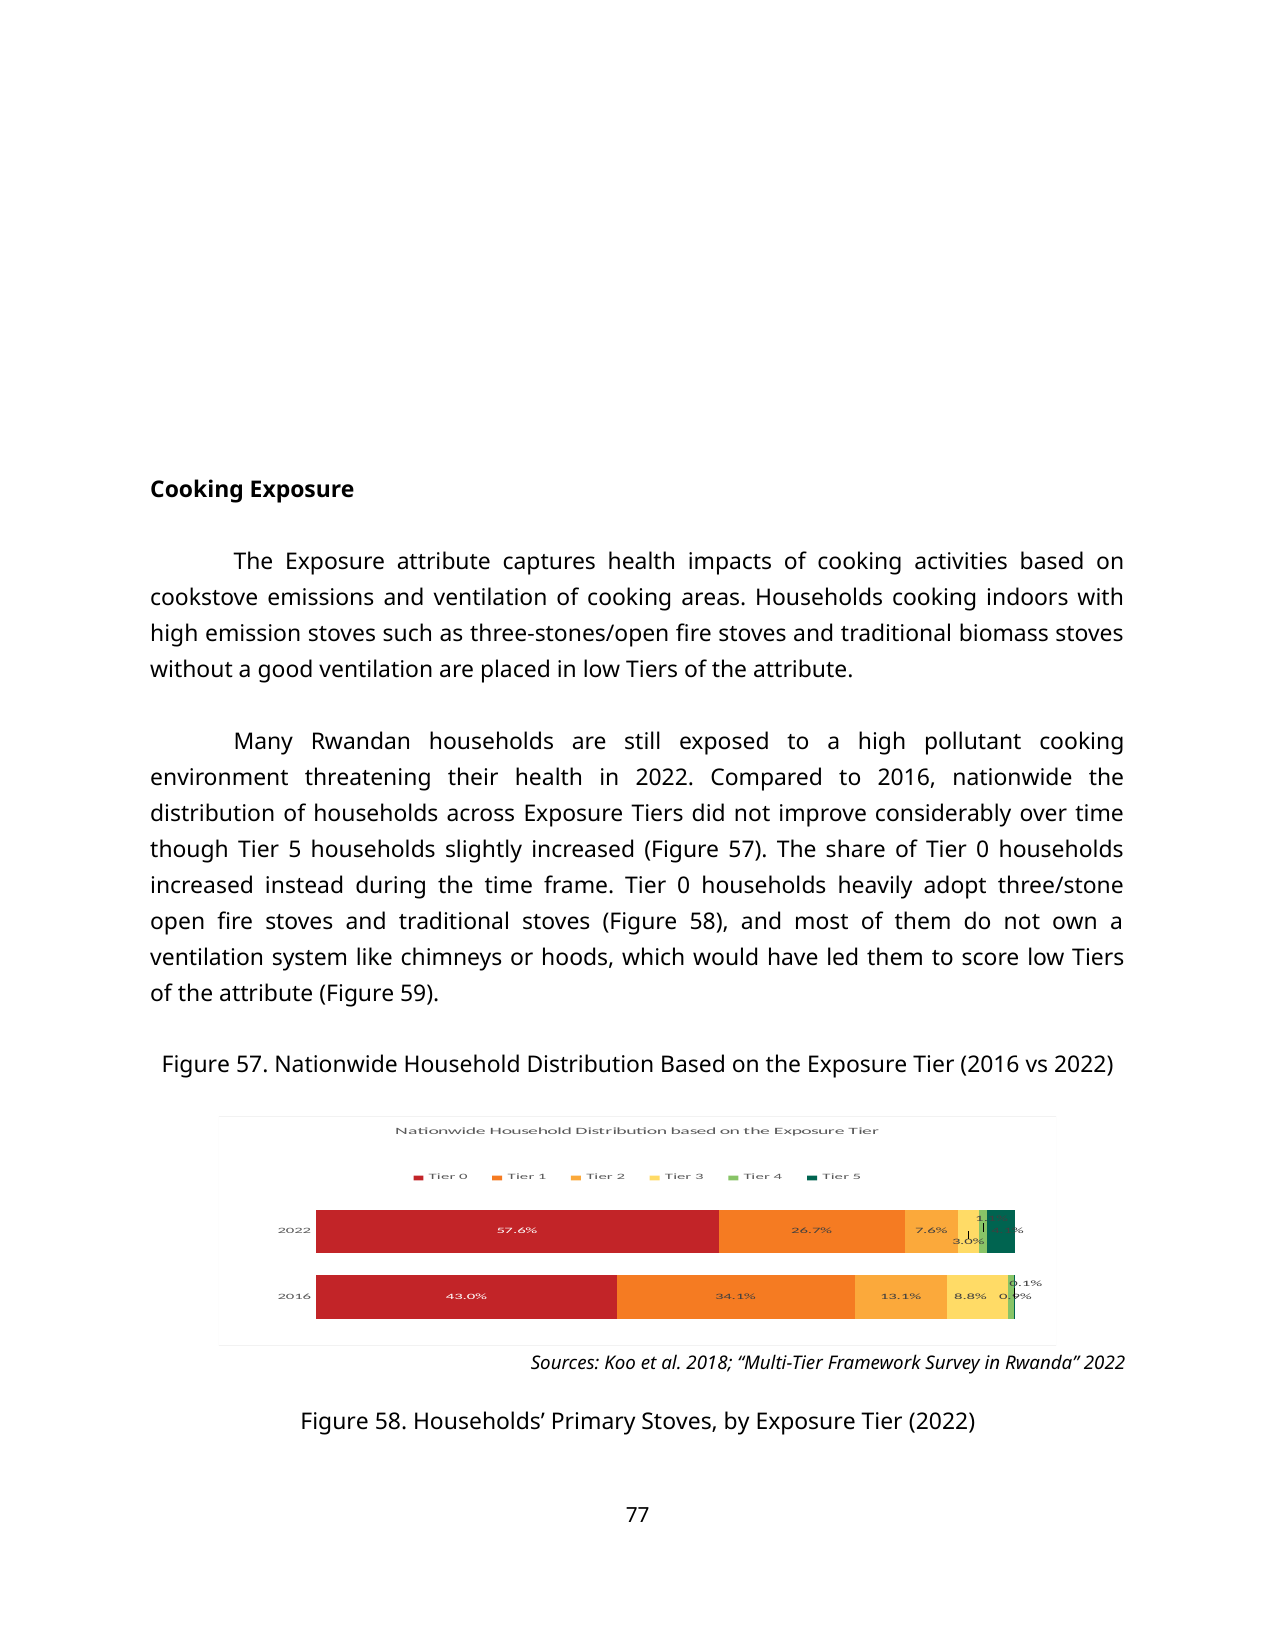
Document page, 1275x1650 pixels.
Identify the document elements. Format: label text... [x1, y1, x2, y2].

text Cooking Exposure [150, 473, 1125, 505]
text Figure 58. Households’ Primary Stoves, by Exposure Tier (2022) [150, 1405, 1125, 1436]
text Figure 57. Nationwide Household Distribution Based on the Exposure Tier (2016 vs 2022) [150, 1048, 1125, 1080]
text The Exposure attribute captures health impacts of cooking activities based on cookstove emissions and ventilation of cooking areas. Households cooking indoors with high emission stoves such as three-stones/open fire stoves and traditional biomass stoves without a good ventilation are placed in low Tiers of the attribute. [150, 545, 1125, 684]
text Many Rwandan households are still exposed to a high pollutant cooking environment threatening their health in 2022. Compared to 2016, nationwide the distribution of households across Exposure Tiers did not improve considerably over time though Tier 5 households slightly increased (Figure 57). The share of Tier 0 households increased instead during the time frame. Tier 0 households heavily adopt three/stone open fire stoves and traditional stoves (Figure 58), and most of them do not own a ventilation system like chimneys or hoods, which would have led them to score low Tiers of the attribute (Figure 59). [150, 725, 1125, 1008]
text Sources: Koo et al. 2018; “Multi-Tier Framework Survey in Rwanda” 2022 [150, 1349, 1125, 1375]
